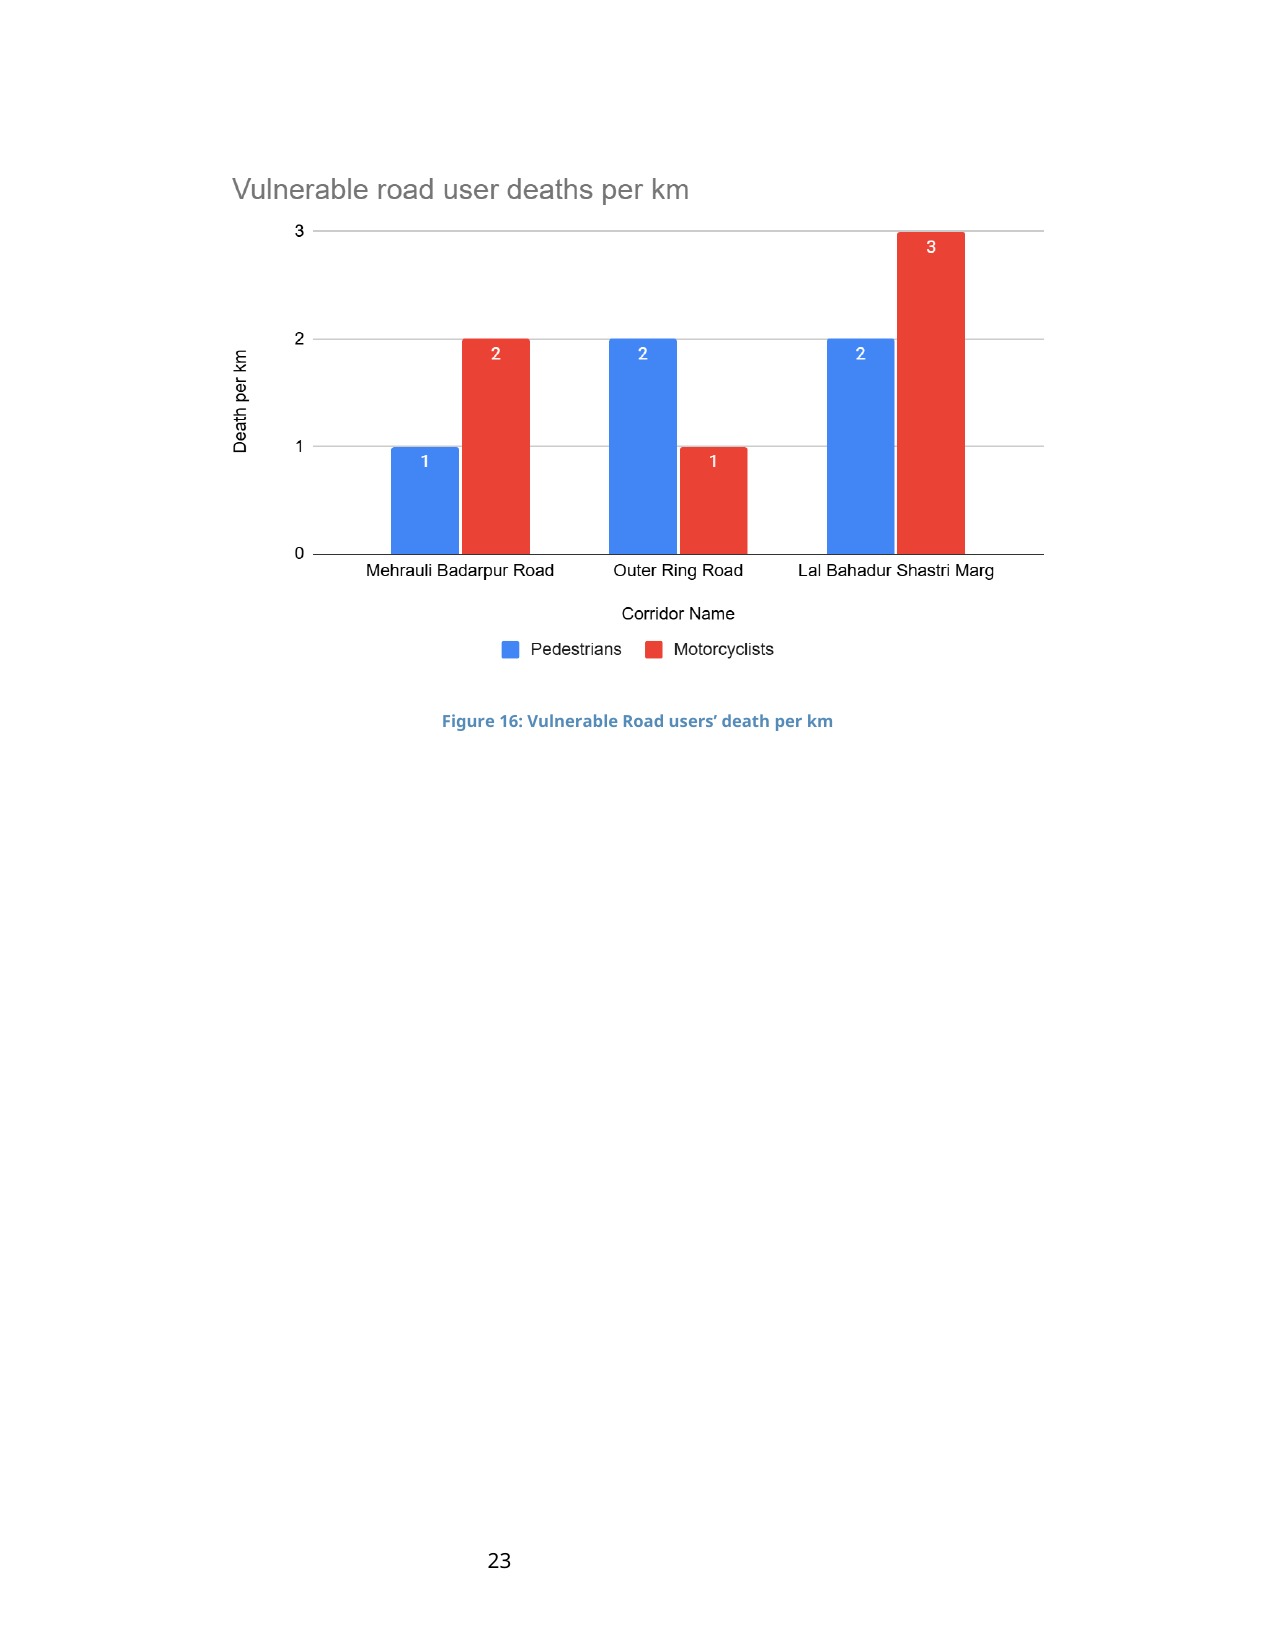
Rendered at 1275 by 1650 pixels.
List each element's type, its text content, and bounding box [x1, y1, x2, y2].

picture [205, 150, 1070, 685]
text Figure 16: Vulnerable Road users’ death per km [150, 709, 1125, 732]
